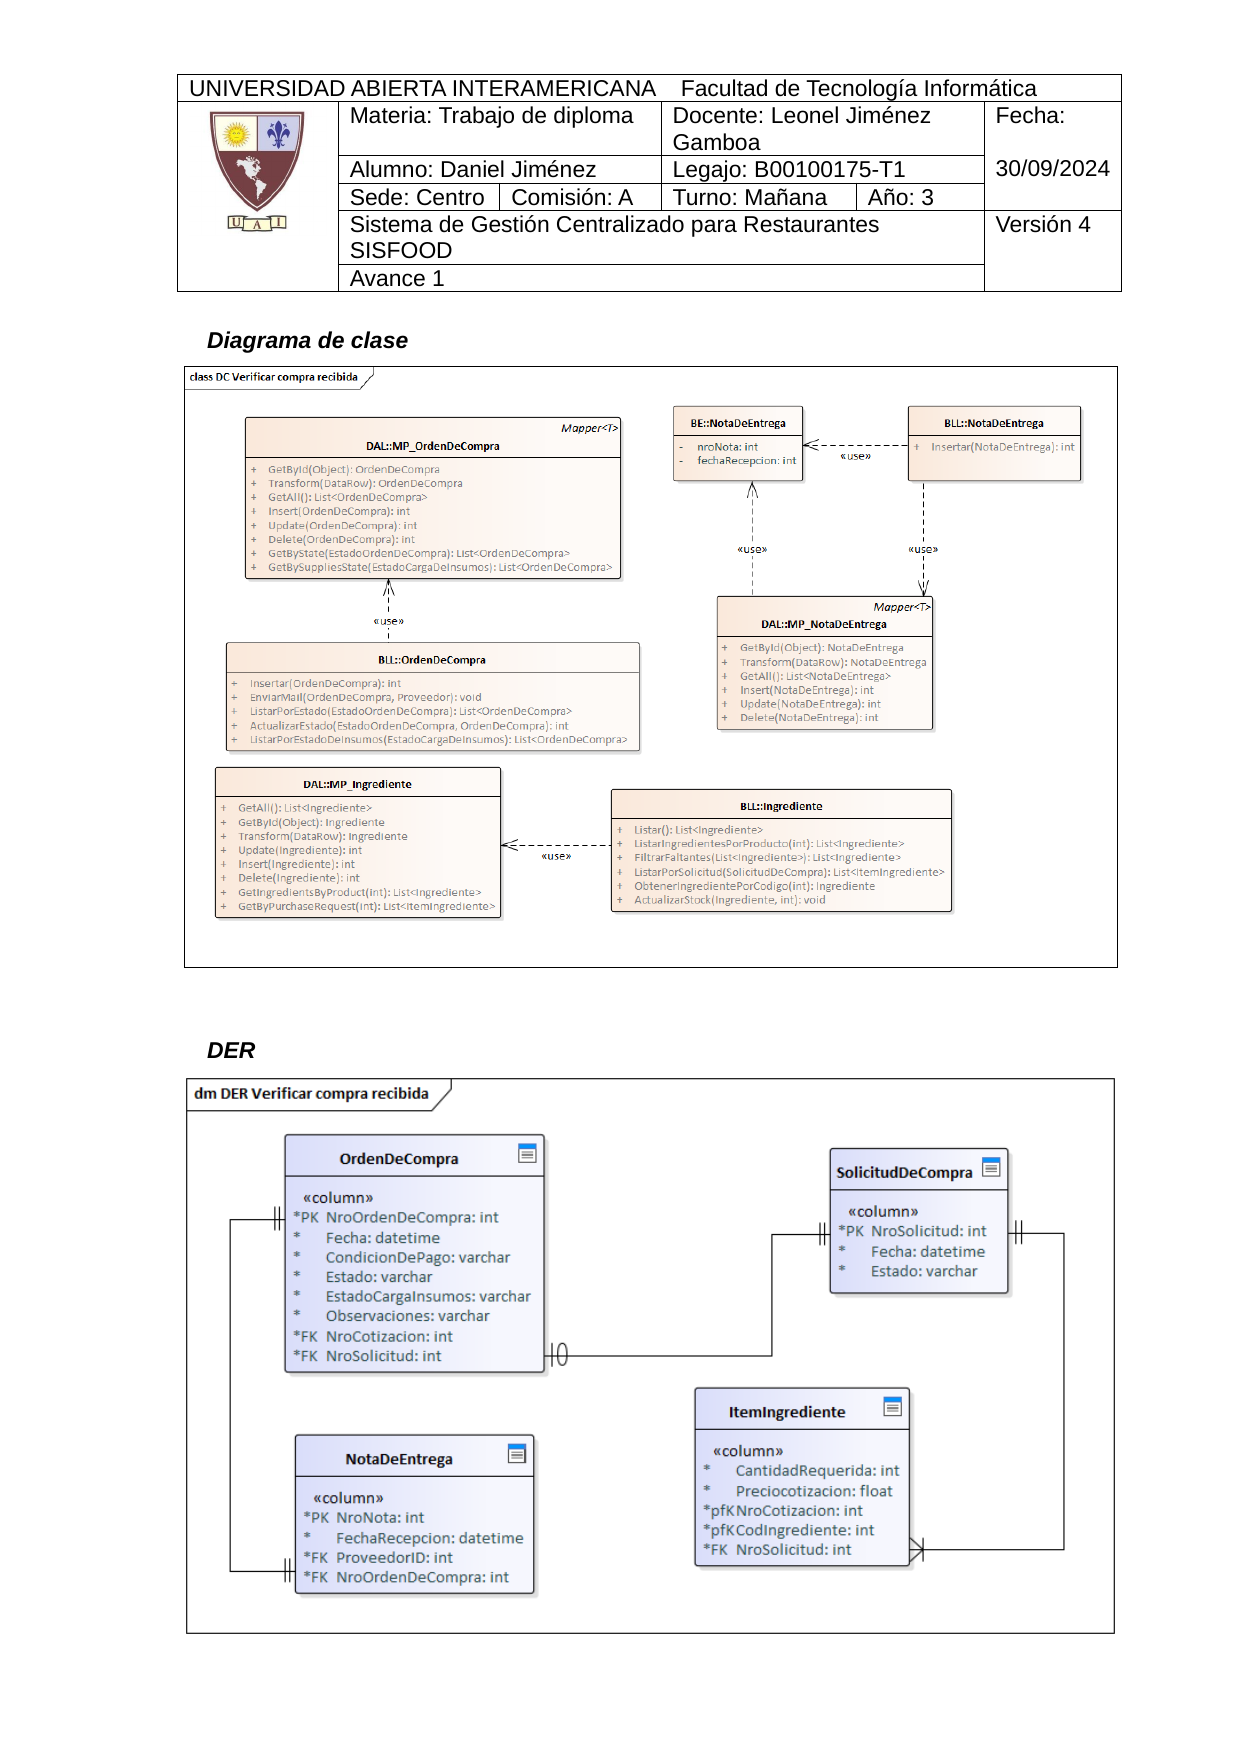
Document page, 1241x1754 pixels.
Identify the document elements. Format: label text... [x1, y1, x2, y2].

picture [177, 1069, 1123, 1642]
subtitle DER [207, 1037, 1122, 1063]
picture [177, 359, 1123, 973]
picture [188, 102, 327, 236]
subtitle Diagrama de clase [207, 327, 1122, 353]
